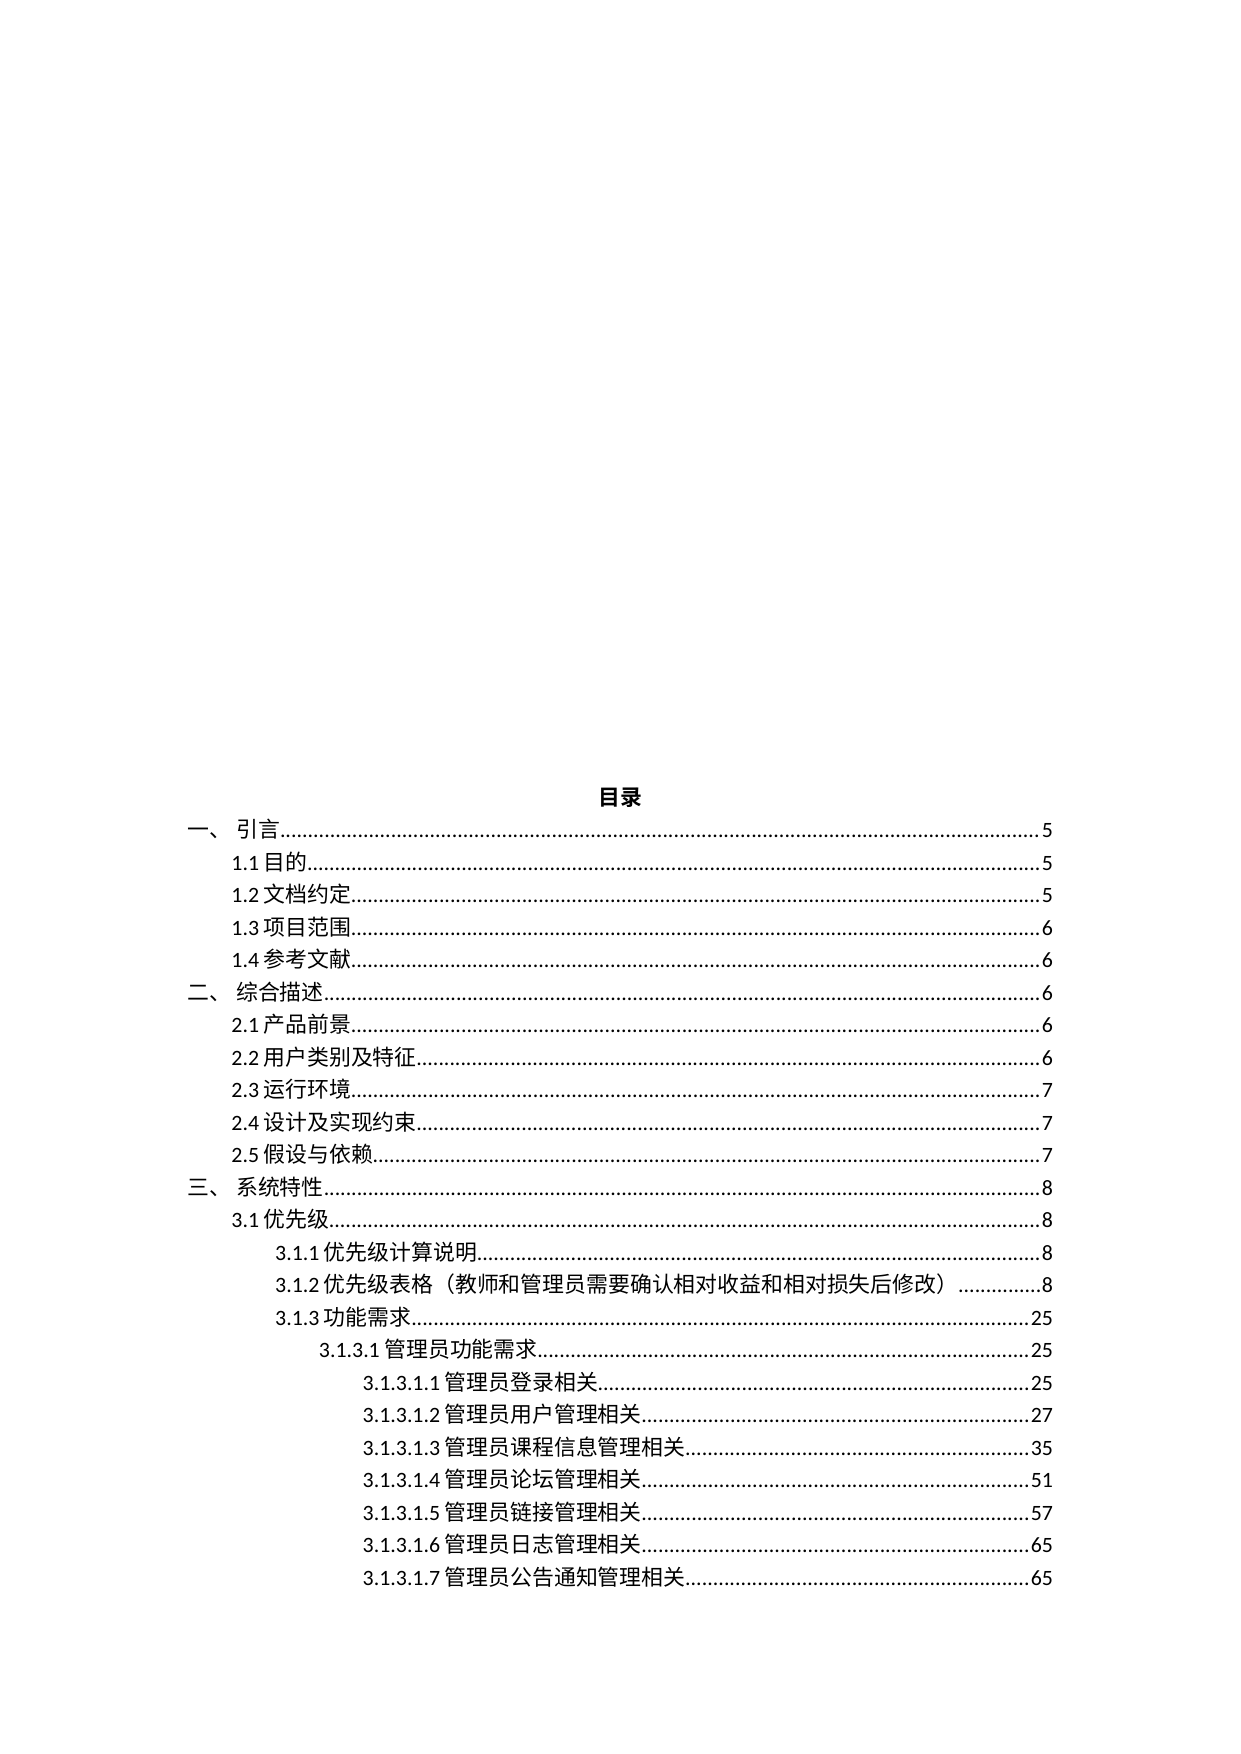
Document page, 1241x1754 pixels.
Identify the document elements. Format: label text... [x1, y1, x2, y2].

text 目录 [187, 779, 1053, 812]
